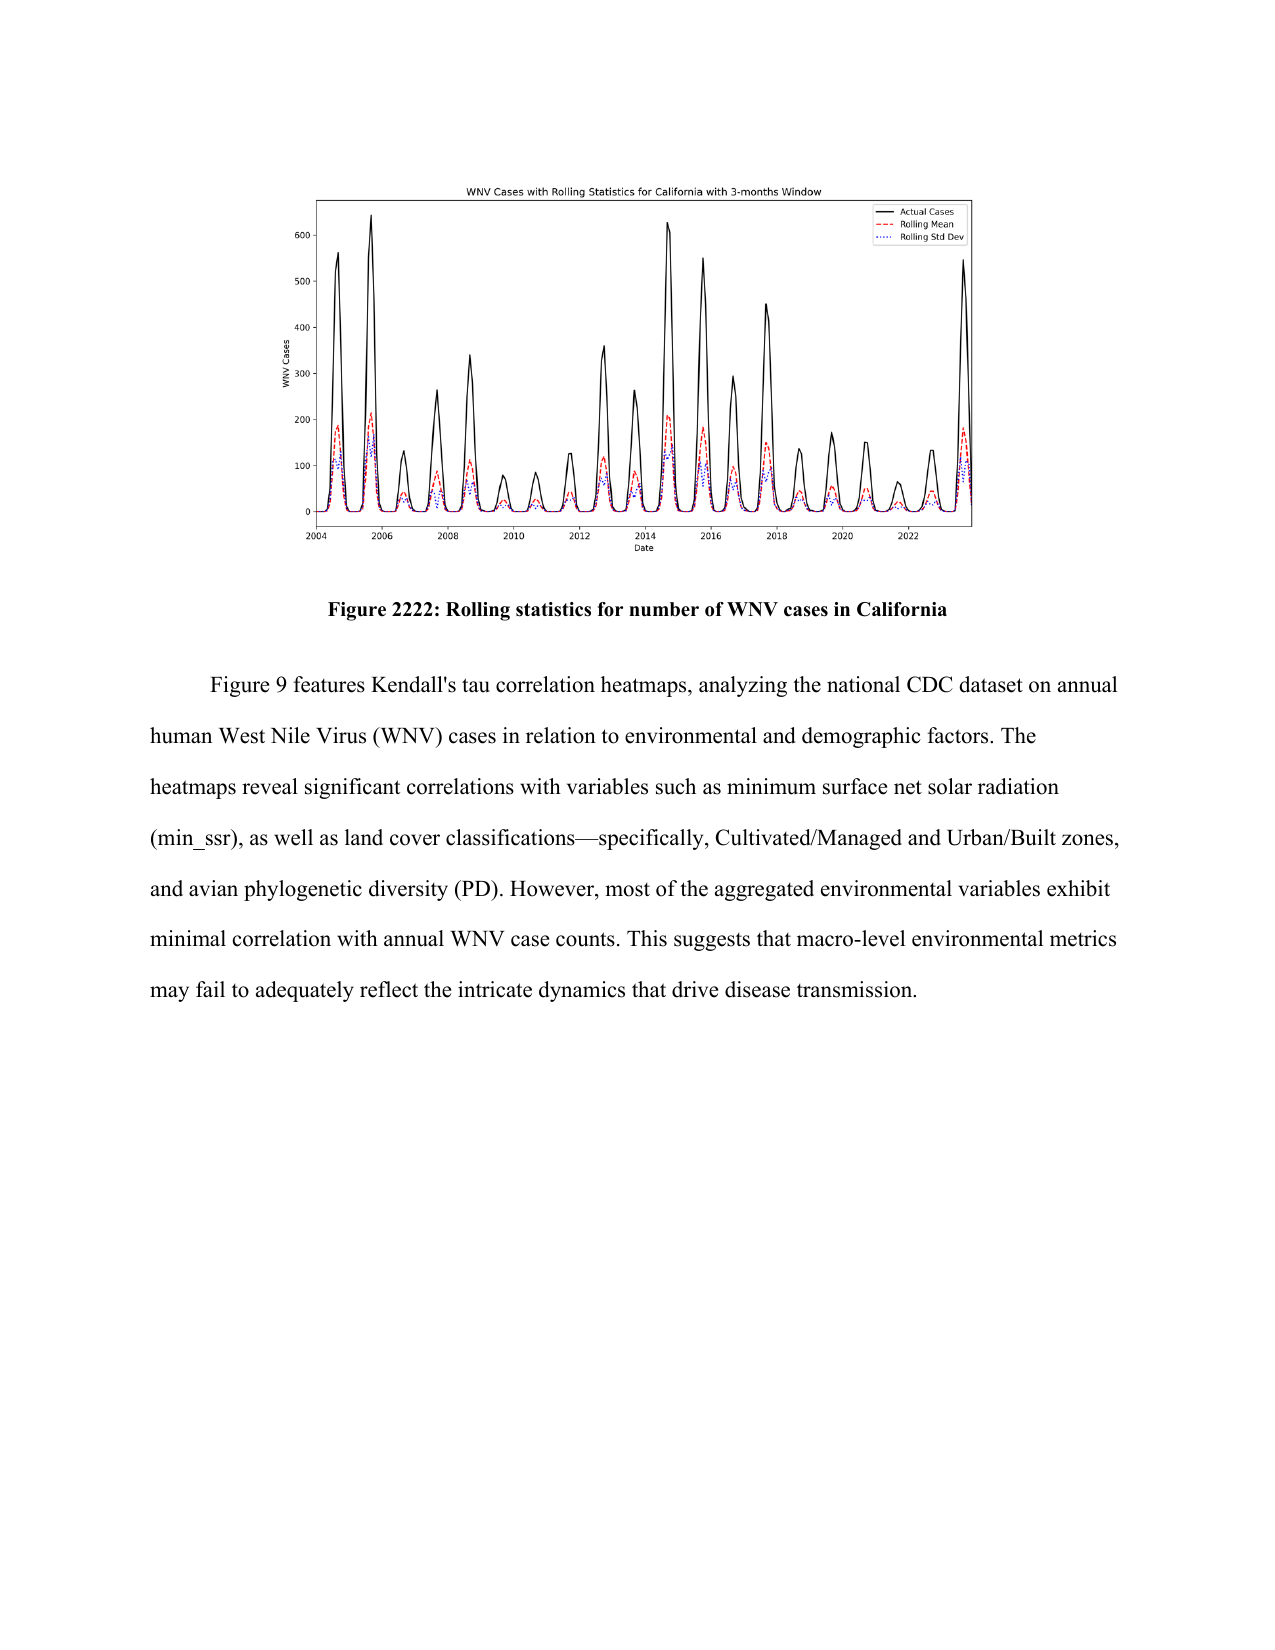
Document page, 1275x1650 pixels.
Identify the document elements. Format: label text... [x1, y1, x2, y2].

text Figure 9 features Kendall's tau correlation heatmaps, analyzing the national CDC dataset on annual human West Nile Virus (WNV) cases in relation to environmental and demographic factors. The heatmaps reveal significant correlations with variables such as minimum surface net solar radiation (min_ssr), as well as land cover classifications—specifically, Cultivated/Managed and Urban/Built zones, and avian phylogenetic diversity (PD). However, most of the aggregated environmental variables exhibit minimal correlation with annual WNV case counts. This suggests that macro-level environmental metrics may fail to adequately reflect the intricate dynamics that drive disease transmission. [150, 672, 1125, 1003]
title Figure 2222: Rolling statistics for number of WNV cases in California [150, 598, 1125, 621]
picture [210, 150, 1056, 573]
